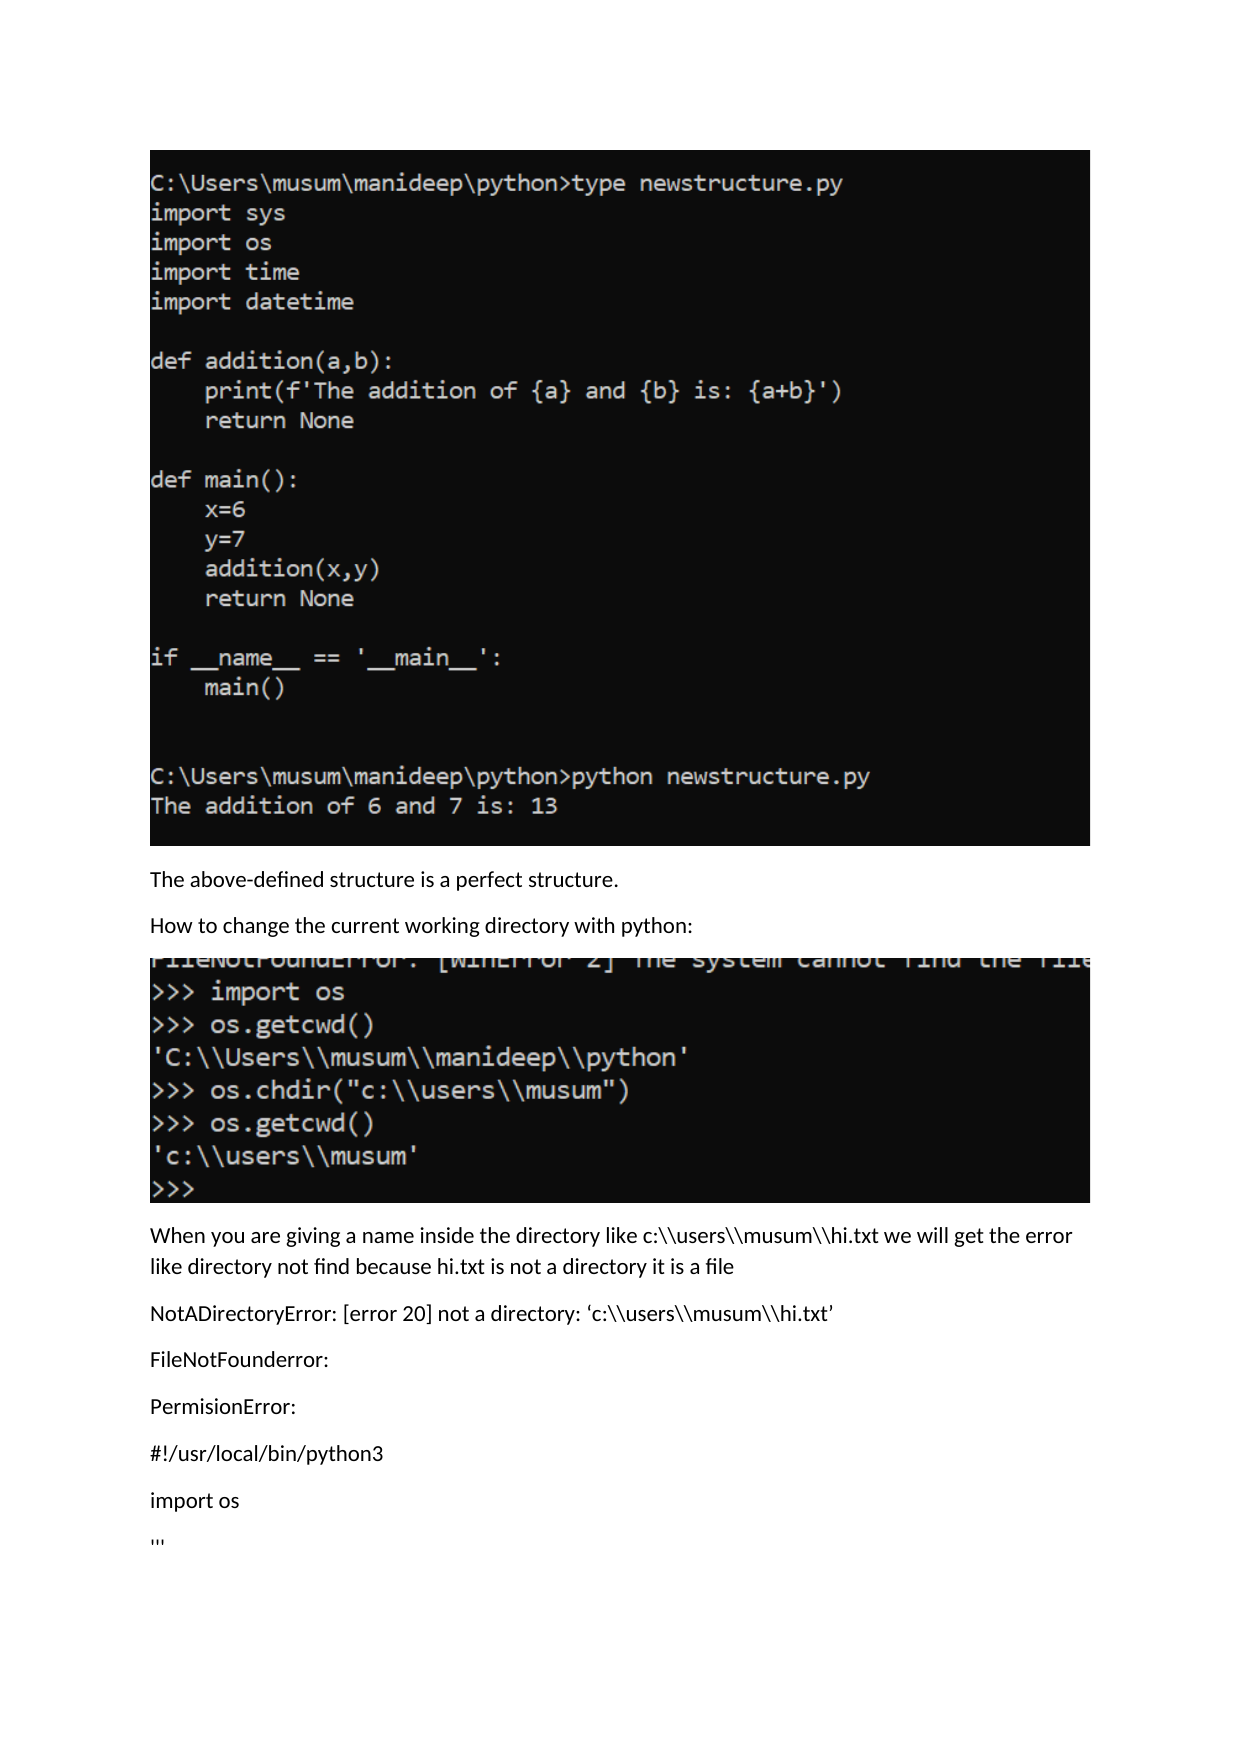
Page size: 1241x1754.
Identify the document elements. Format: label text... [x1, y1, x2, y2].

picture [150, 150, 1091, 846]
text PermisionError: [150, 1392, 1090, 1421]
text import os [150, 1486, 1090, 1514]
text When you are giving a name inside the directory like c:\\users\\musum\\hi.txt we will get the error like directory not find because hi.txt is not a directory it is a file [150, 1222, 1090, 1280]
text How to change the current working directory with python: [150, 912, 1090, 940]
text #!/usr/local/bin/python3 [150, 1439, 1090, 1467]
text FileNotFounderror: [150, 1346, 1090, 1374]
picture [150, 958, 1091, 1203]
text ''' [150, 1533, 1090, 1561]
text NotADirectoryError: [error 20] not a directory: ‘c:\\users\\musum\\hi.txt’ [150, 1299, 1090, 1327]
text The above-defined structure is a perfect structure. [150, 865, 1090, 893]
